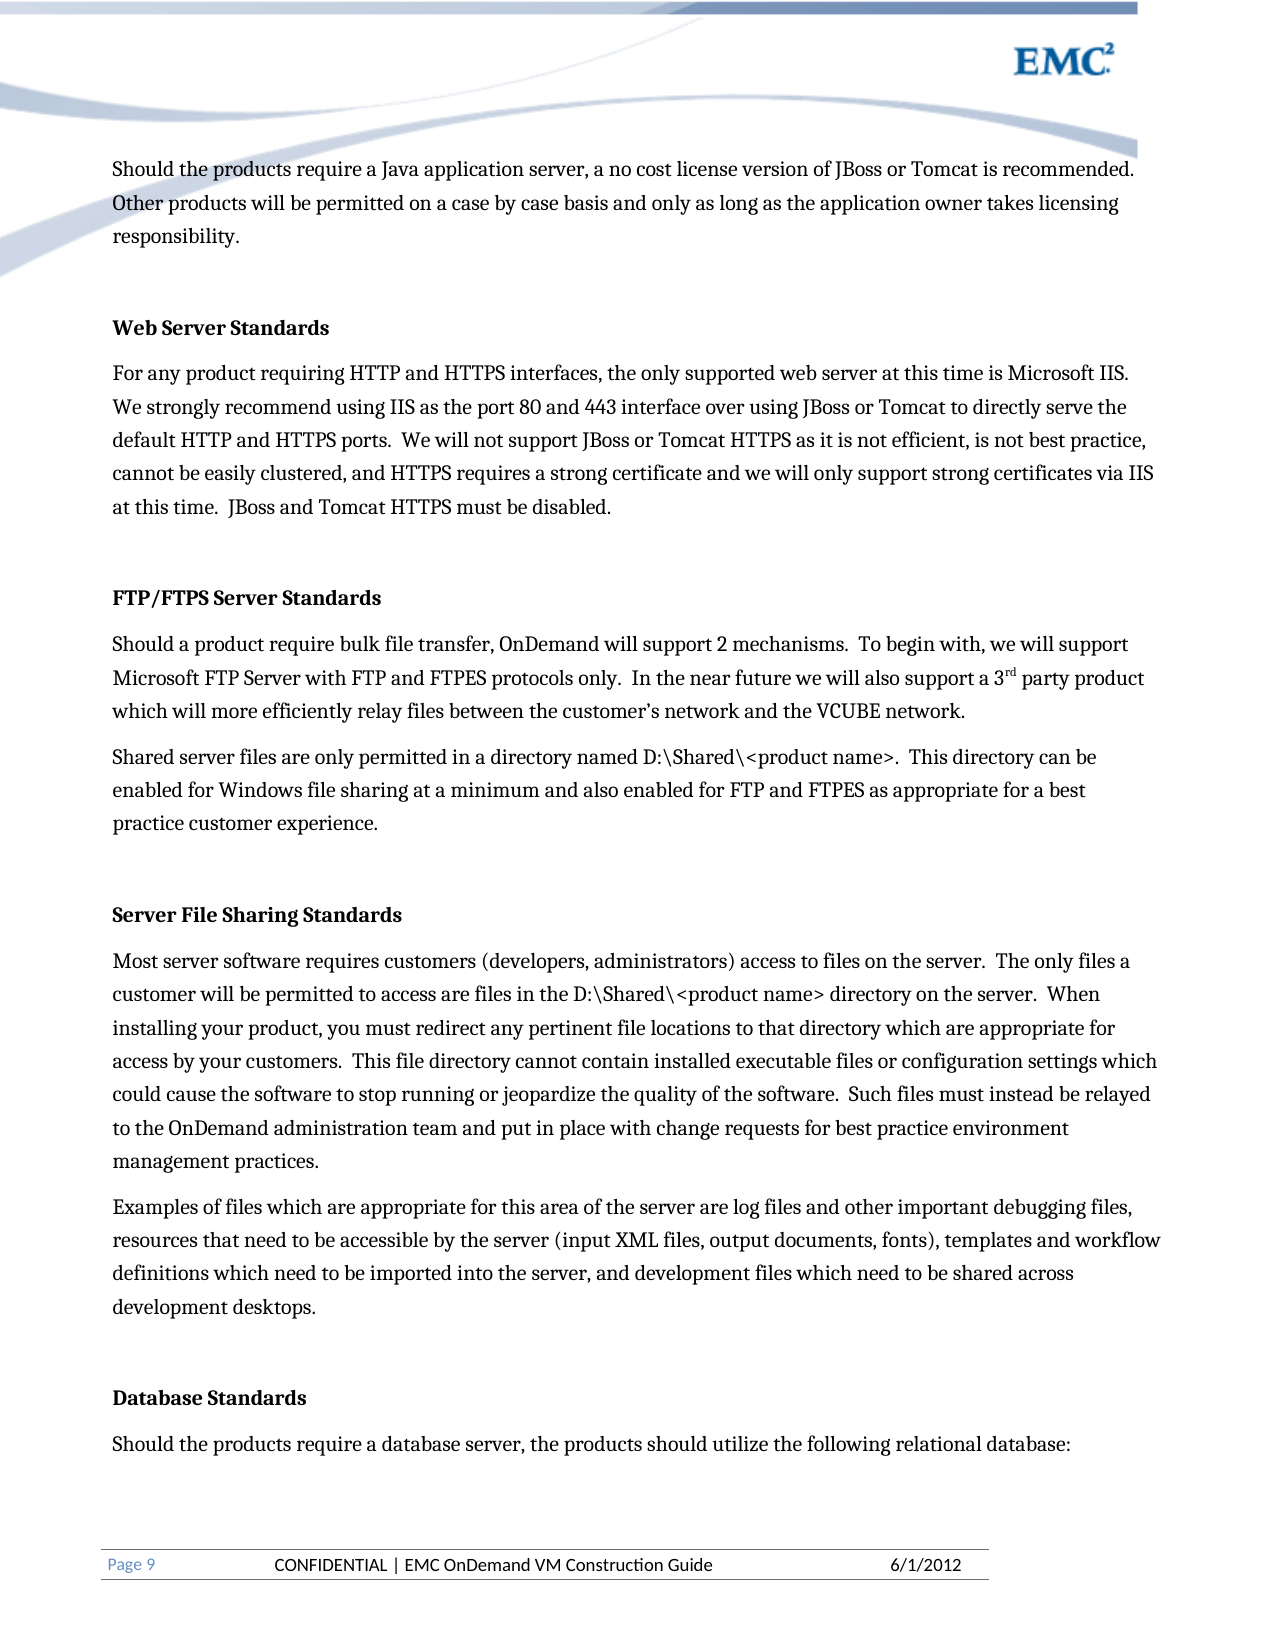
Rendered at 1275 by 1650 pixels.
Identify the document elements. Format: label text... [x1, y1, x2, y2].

text Should the products require a database server, the products should utilize the following relational database: [112, 1425, 1162, 1458]
text Web Server Standards [112, 308, 1162, 342]
text Should the products require a Java application server, a no cost license version of JBoss or Tomcat is recommended. Other products will be permitted on a case by case basis and only as long as the application owner takes licensing responsibility. [112, 150, 1162, 250]
text Should a product require bulk file transfer, OnDemand will support 2 mechanisms. To begin with, we will support Microsoft FTP Server with FTP and FTPES protocols only. In the near future we will also support a 3rd party product which will more efficiently relay files between the customer’s network and the VCUBE network. [112, 625, 1162, 725]
text For any product requiring HTTP and HTTPS interfaces, the only supported web server at this time is Microsoft IIS. We strongly recommend using IIS as the port 80 and 443 interface over using JBoss or Tomcat to directly serve the default HTTP and HTTPS ports. We will not support JBoss or Tomcat HTTPS as it is not efficient, is not best practice, cannot be easily clustered, and HTTPS requires a strong certificate and we will only support strong certificates via IIS at this time. JBoss and Tomcat HTTPS must be disabled. [112, 354, 1162, 521]
text FTP/FTPS Server Standards [112, 579, 1162, 612]
text Server File Sharing Standards [112, 896, 1162, 929]
text Shared server files are only permitted in a directory named D:\Shared\<product name>. This directory can be enabled for Windows file sharing at a minimum and also enabled for FTP and FTPES as appropriate for a best practice customer experience. [112, 737, 1162, 837]
text Examples of files which are appropriate for this area of the server are log files and other important debugging files, resources that need to be accessible by the server (input XML files, output documents, fonts), templates and workflow definitions which need to be imported into the server, and development files which need to be shared across development desktops. [112, 1187, 1162, 1321]
picture [0, 0, 1141, 388]
text Most server software requires customers (developers, administrators) access to files on the server. The only files a customer will be permitted to access are files in the D:\Shared\<product name> directory on the server. When installing your product, you must redirect any pertinent file locations to that directory which are appropriate for access by your customers. This file directory cannot contain installed executable files or configuration settings which could cause the software to stop running or jeopardize the quality of the software. Such files must instead be relayed to the OnDemand administration team and put in place with change requests for best practice environment management practices. [112, 942, 1162, 1175]
text Database Standards [112, 1379, 1162, 1412]
